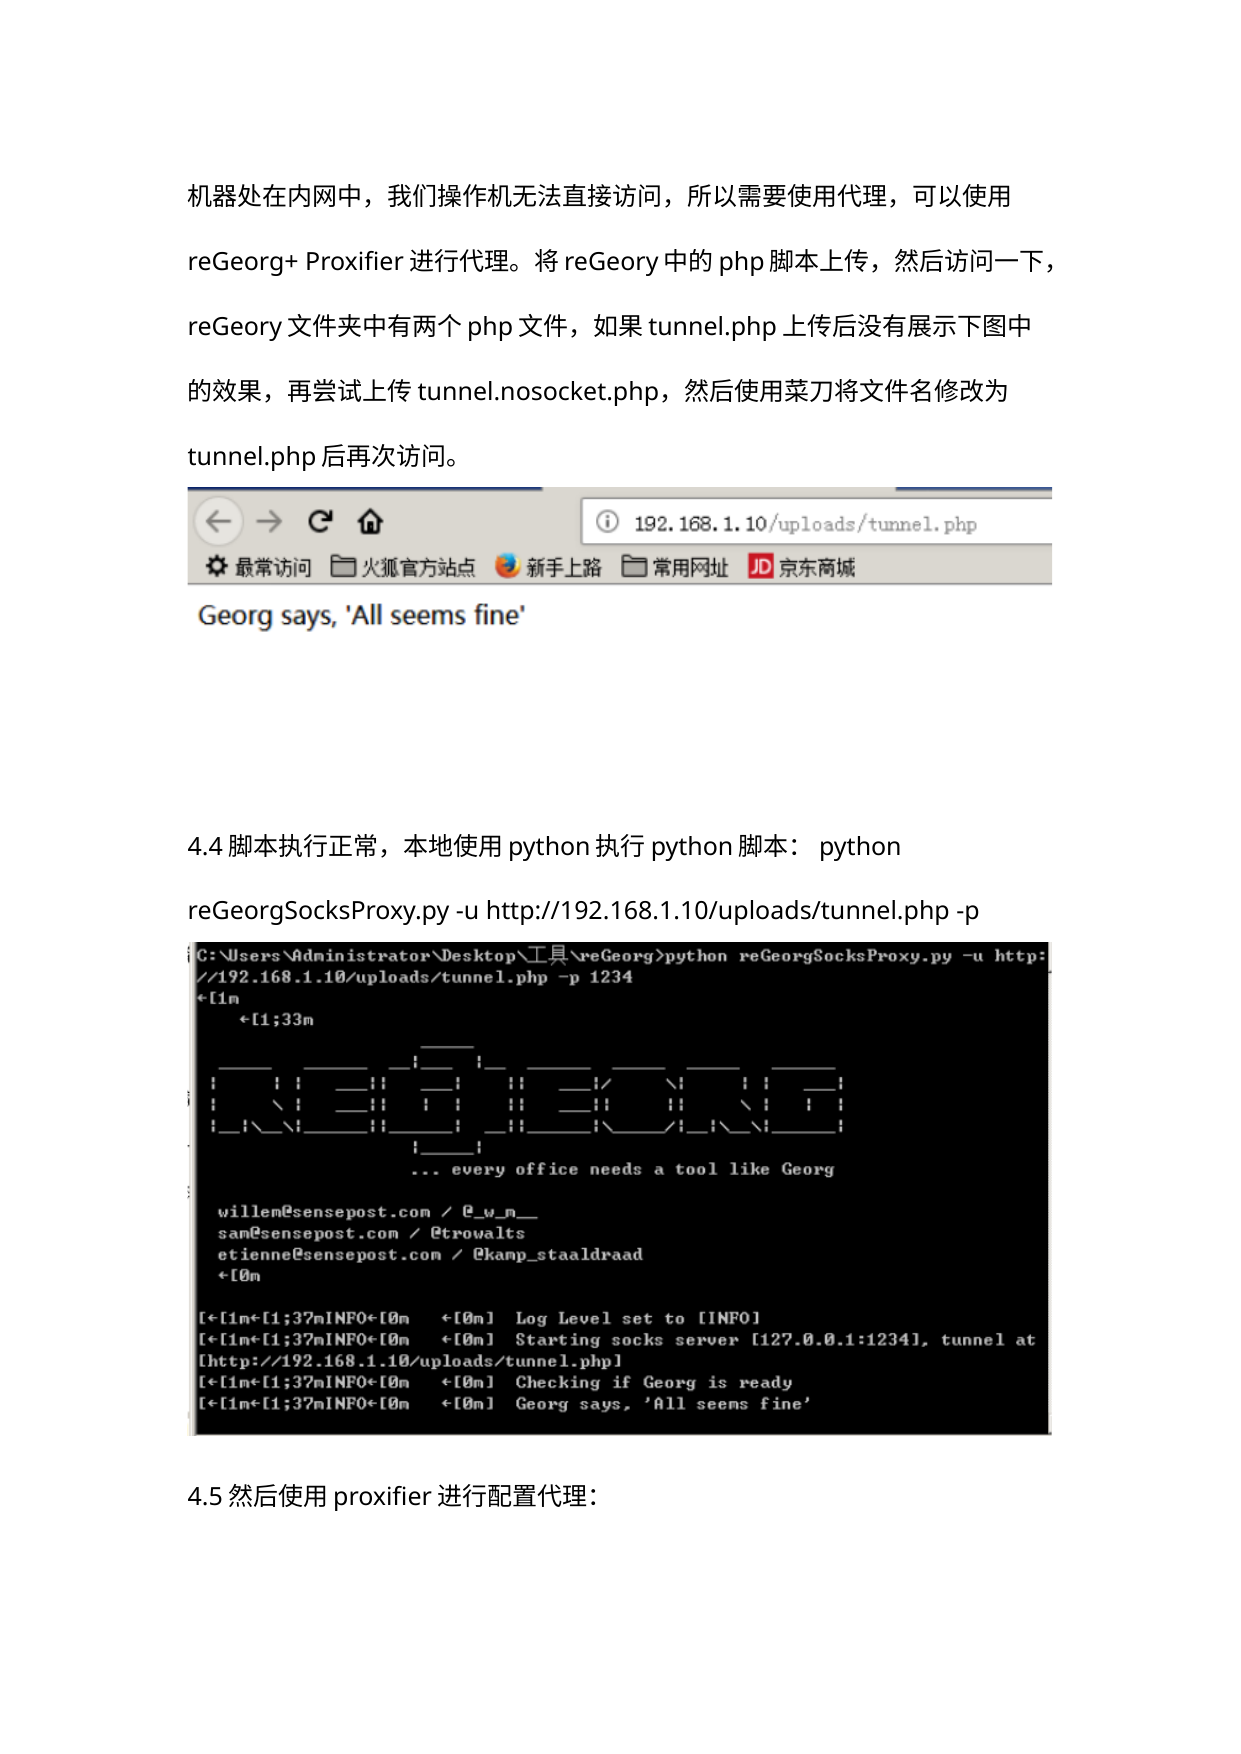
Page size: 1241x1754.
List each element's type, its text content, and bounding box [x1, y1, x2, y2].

picture [187, 942, 1052, 1436]
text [187, 162, 1053, 487]
text 4.4脚本执行正常，本地使用python执行python脚本： python reGeorgSocksProxy.py -u http://192.168.1.10/uploads/tunnel.php -p [187, 812, 1053, 942]
text 4.5然后使用proxifier进行配置代理： [187, 1462, 1053, 1527]
picture [187, 487, 1053, 794]
